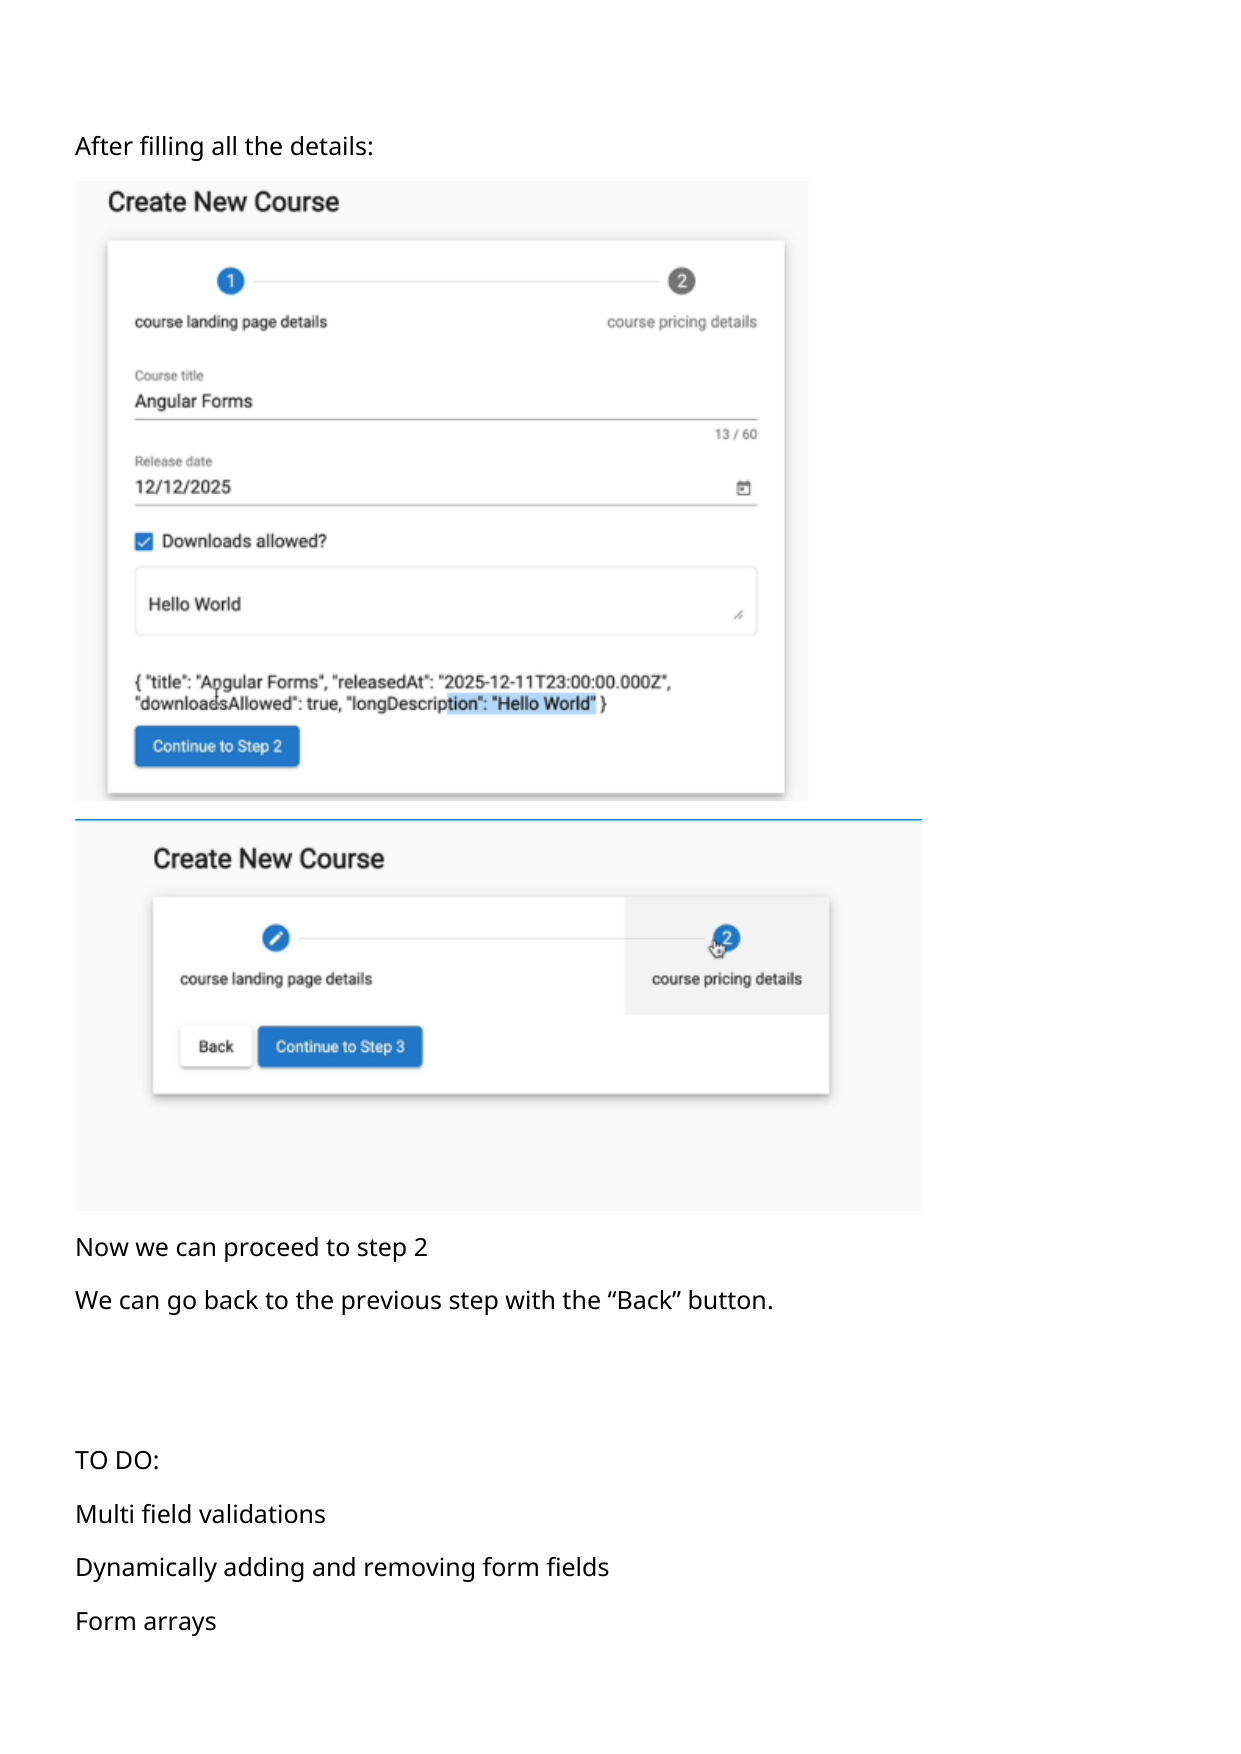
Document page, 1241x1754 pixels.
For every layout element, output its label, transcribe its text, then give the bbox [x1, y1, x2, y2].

text We can go back to the previous step with the “Back” button. [75, 1283, 1165, 1317]
text After filling all the details: [75, 128, 1165, 162]
text Multi field validations [75, 1496, 1165, 1530]
text TO DO: [75, 1443, 1165, 1477]
picture [75, 181, 810, 801]
text Now we can proceed to step 2 [75, 1229, 1165, 1263]
picture [75, 819, 922, 1211]
text Form arrays [75, 1603, 1165, 1637]
text Dynamically adding and removing form fields [75, 1550, 1165, 1584]
